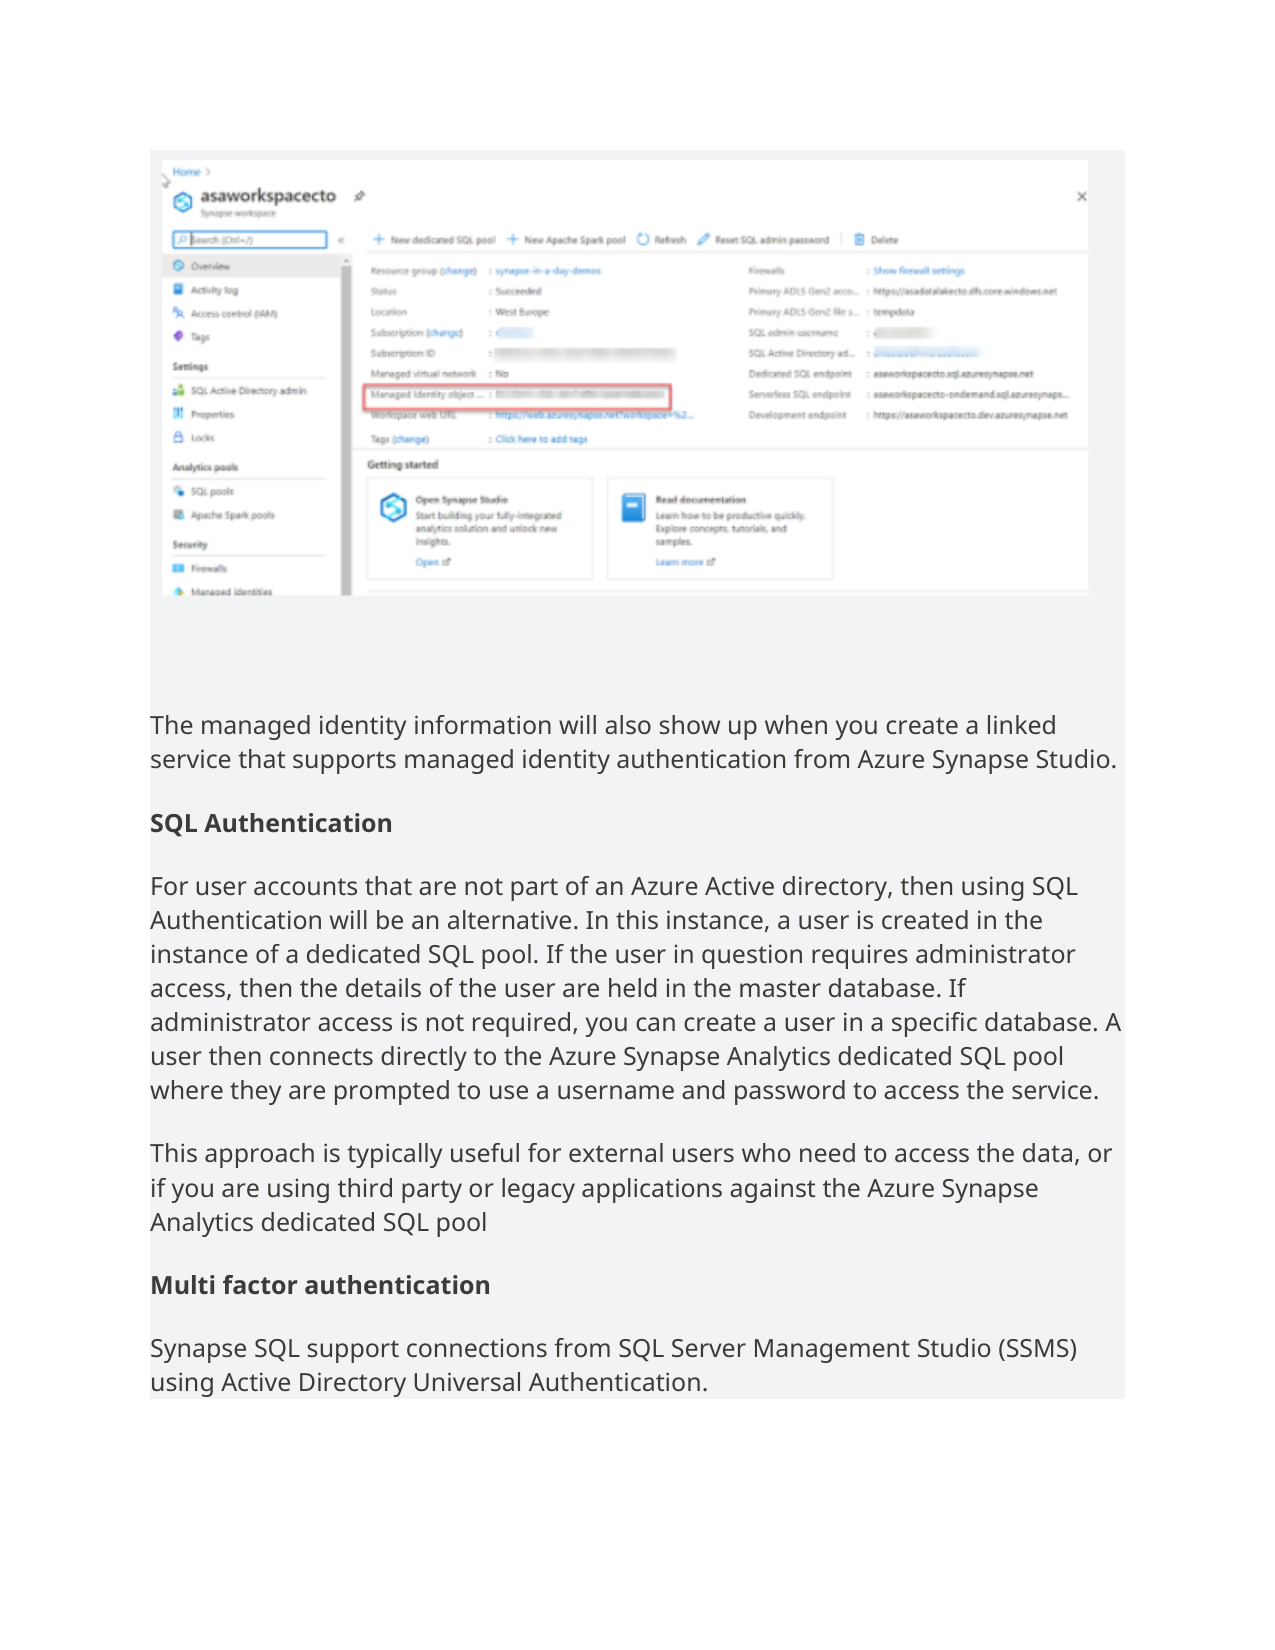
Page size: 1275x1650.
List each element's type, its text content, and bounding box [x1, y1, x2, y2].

picture [150, 150, 1125, 616]
text Synapse SQL support connections from SQL Server Management Studio (SSMS) using Active Directory Universal Authentication. [150, 1331, 1125, 1399]
text The managed identity information will also show up when you create a linked service that supports managed identity authentication from Azure Synapse Studio. [150, 708, 1125, 776]
text SQL Authentication [150, 805, 1125, 839]
text This approach is typically useful for external users who need to access the data, or if you are using third party or legacy applications against the Azure Synapse Analytics dedicated SQL pool [150, 1136, 1125, 1238]
text For user accounts that are not part of an Azure Active directory, then using SQL Authentication will be an alternative. In this instance, a user is created in the instance of a dedicated SQL pool. If the user in question requires administrator access, then the details of the user are held in the master database. If administrator access is not required, you can create a user in a specific database. A user then connects directly to the Azure Synapse Analytics dedicated SQL pool where they are prompted to use a username and password to access the service. [150, 868, 1125, 1107]
text Multi factor authentication [150, 1267, 1125, 1302]
